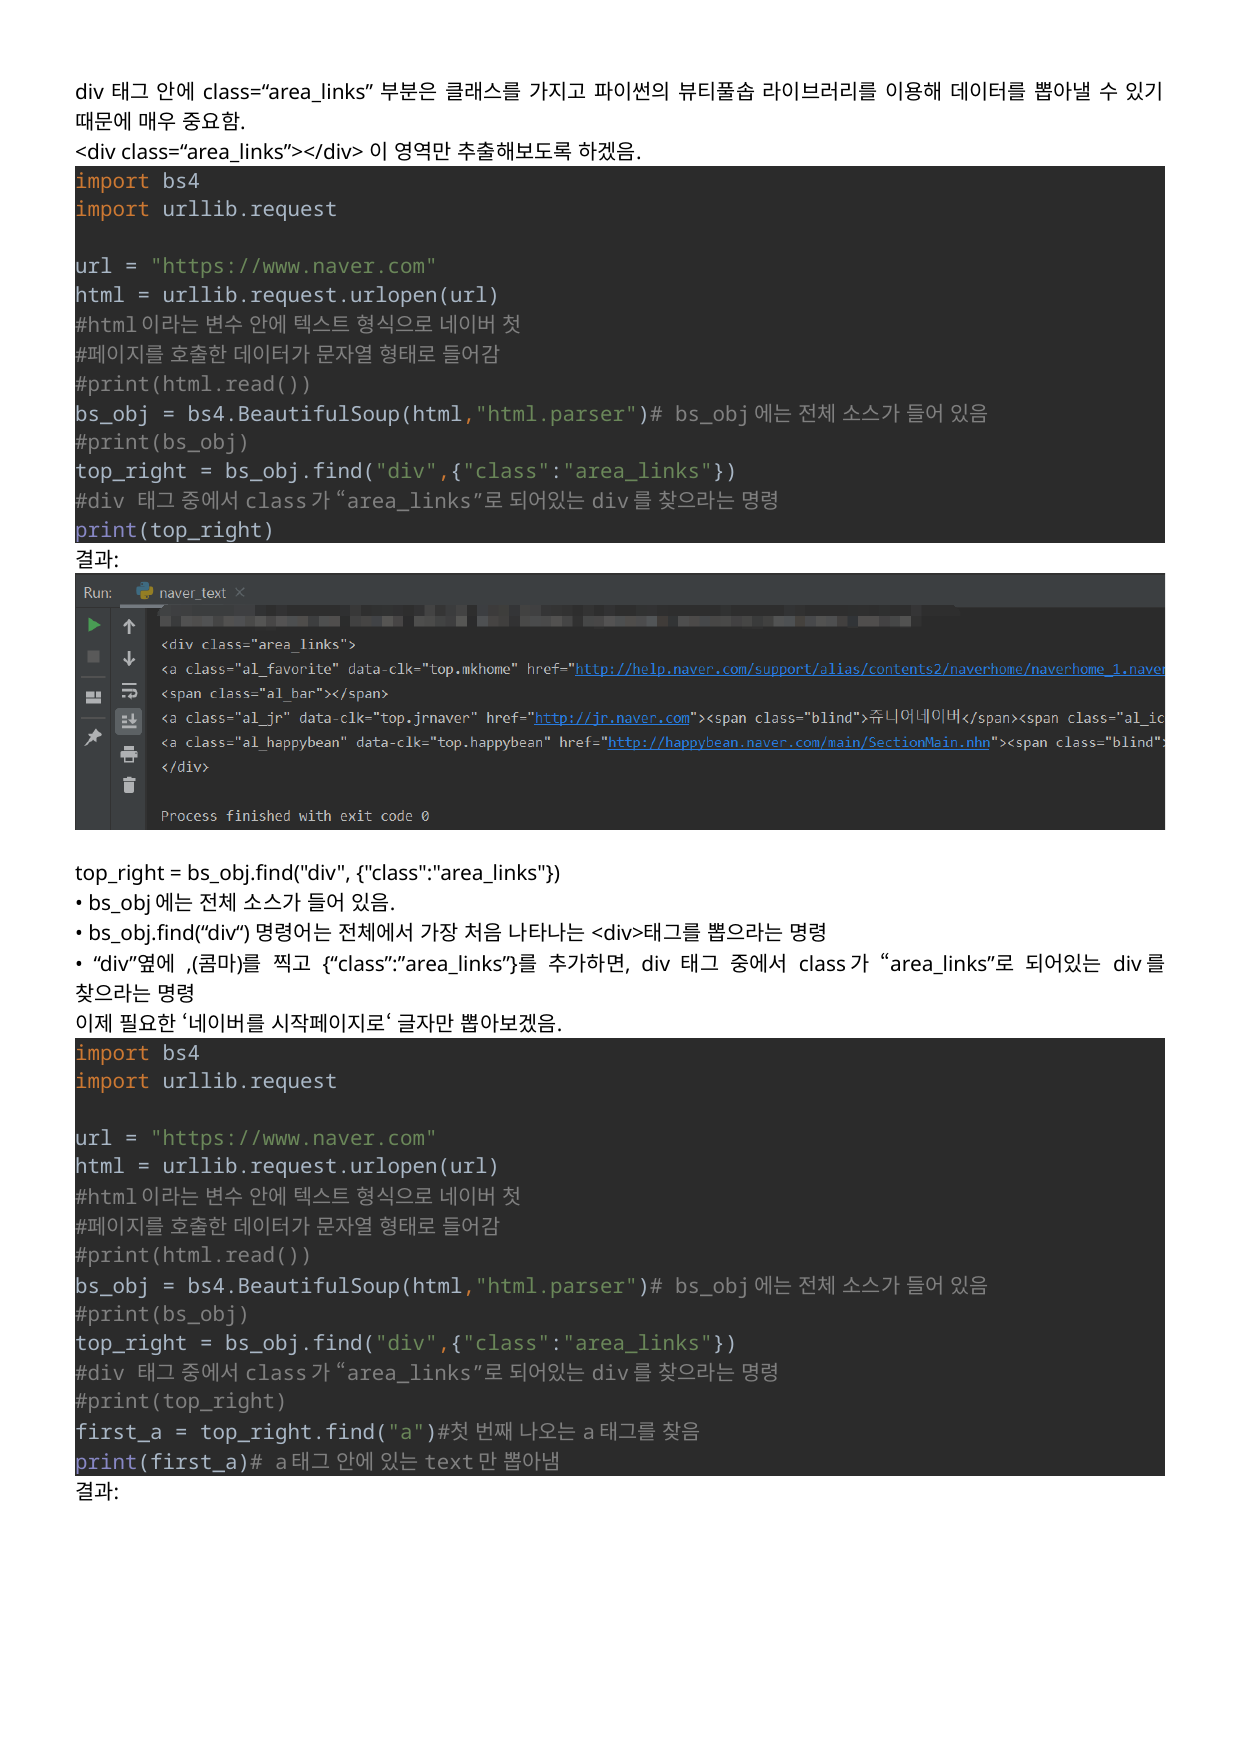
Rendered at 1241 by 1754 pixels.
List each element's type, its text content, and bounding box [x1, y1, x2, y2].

text <div class=“area_links”></div> 이 영역만 추출해보도록 하겠음. [75, 136, 1165, 166]
text • bs_obj에는 전체 소스가 들어 있음. [75, 886, 1165, 917]
text • “div”옆에 ,(콤마)를 찍고 {“class”:”area_links”}를 추가하면, div 태그 중에서 class가 “area_links”로 되어있는 div를 찾으라는 명령 [75, 947, 1165, 1007]
text top_right = bs_obj.find("div", {"class":"area_links"}) [75, 858, 1165, 886]
text 결과: [75, 543, 1165, 573]
text import bs4 import urllib.request url = "https://www.naver.com" html = urllib.request.urlopen(url) #html이라는 변수 안에 텍스트 형식으로 네이버 첫 #페이지를 호출한 데이터가 문자열 형태로 들어감 #print(html.read()) bs_obj = bs4.BeautifulSoup(html,"html.parser")# bs_obj에는 전체 소스가 들어 있음 #print(bs_obj) top_right = bs_obj.find("div",{"class":"area_links"}) #div 태그 중에서 class가 “area_links”로 되어있는 div를 찾으라는 명령 print(top_right) [75, 166, 1165, 543]
text 결과: [75, 1476, 1165, 1506]
text • bs_obj.find(“div“) 명령어는 전체에서 가장 처음 나타나는 <div>태그를 뽑으라는 명령 [75, 917, 1165, 947]
picture [75, 573, 1166, 830]
text div 태그 안에 class=“area_links” 부분은 클래스를 가지고 파이썬의 뷰티풀솝 라이브러리를 이용해 데이터를 뽑아낼 수 있기 때문에 매우 중요함. [75, 75, 1165, 136]
text import bs4 import urllib.request url = "https://www.naver.com" html = urllib.request.urlopen(url) #html이라는 변수 안에 텍스트 형식으로 네이버 첫 #페이지를 호출한 데이터가 문자열 형태로 들어감 #print(html.read()) bs_obj = bs4.BeautifulSoup(html,"html.parser")# bs_obj에는 전체 소스가 들어 있음 #print(bs_obj) top_right = bs_obj.find("div",{"class":"area_links"}) #div 태그 중에서 class가 “area_links”로 되어있는 div를 찾으라는 명령 #print(top_right) first_a = top_right.find("a")#첫 번째 나오는 a태그를 찾음 print(first_a)# a태그 안에 있는 text만 뽑아냄 [75, 1038, 1165, 1476]
text 이제 필요한 ‘네이버를 시작페이지로‘ 글자만 뽑아보겠음. [75, 1007, 1165, 1038]
